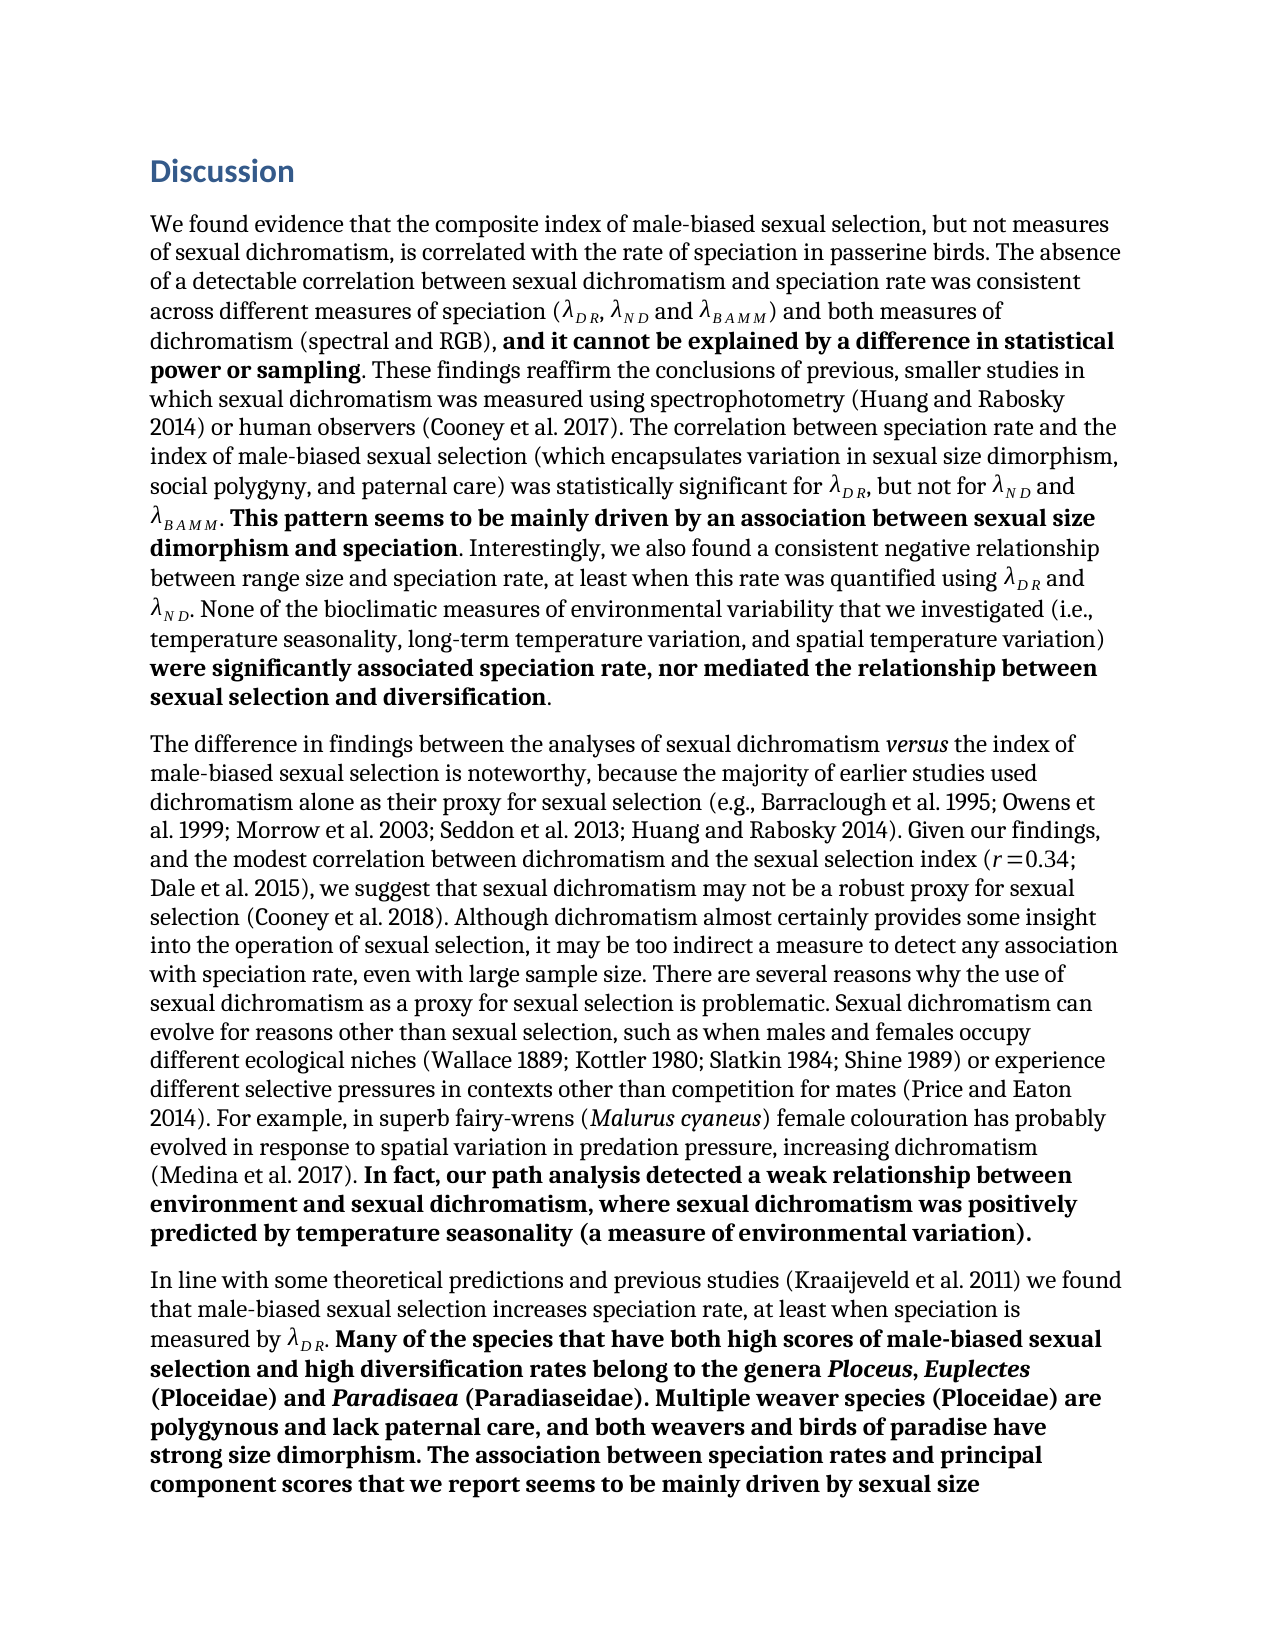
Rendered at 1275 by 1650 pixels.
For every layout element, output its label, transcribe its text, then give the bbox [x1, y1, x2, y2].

text The difference in findings between the analyses of sexual dichromatism versus the index of male-biased sexual selection is noteworthy, because the majority of earlier studies used dichromatism alone as their proxy for sexual selection (e.g., Barraclough et al. 1995; Owens et al. 1999; Morrow et al. 2003; Seddon et al. 2013; Huang and Rabosky 2014). Given our findings, and the modest correlation between dichromatism and the sexual selection index (; Dale et al. 2015), we suggest that sexual dichromatism may not be a robust proxy for sexual selection (Cooney et al. 2018). Although dichromatism almost certainly provides some insight into the operation of sexual selection, it may be too indirect a measure to detect any association with speciation rate, even with large sample size. There are several reasons why the use of sexual dichromatism as a proxy for sexual selection is problematic. Sexual dichromatism can evolve for reasons other than sexual selection, such as when males and females occupy different ecological niches (Wallace 1889; Kottler 1980; Slatkin 1984; Shine 1989) or experience different selective pressures in contexts other than competition for mates (Price and Eaton 2014). For example, in superb fairy-wrens (Malurus cyaneus) female colouration has probably evolved in response to spatial variation in predation pressure, increasing dichromatism (Medina et al. 2017). In fact, our path analysis detected a weak relationship between environment and sexual dichromatism, where sexual dichromatism was positively predicted by temperature seasonality (a measure of environmental variation). [150, 730, 1125, 1247]
subtitle Discussion [150, 150, 1125, 191]
text We found evidence that the composite index of male-biased sexual selection, but not measures of sexual dichromatism, is correlated with the rate of speciation in passerine birds. The absence of a detectable correlation between sexual dichromatism and speciation rate was consistent across different measures of speciation (, and ) and both measures of dichromatism (spectral and RGB), and it cannot be explained by a difference in statistical power or sampling. These findings reaffirm the conclusions of previous, smaller studies in which sexual dichromatism was measured using spectrophotometry (Huang and Rabosky 2014) or human observers (Cooney et al. 2017). The correlation between speciation rate and the index of male-biased sexual selection (which encapsulates variation in sexual size dimorphism, social polygyny, and paternal care) was statistically significant for , but not for and . This pattern seems to be mainly driven by an association between sexual size dimorphism and speciation. Interestingly, we also found a consistent negative relationship between range size and speciation rate, at least when this rate was quantified using and . None of the bioclimatic measures of environmental variability that we investigated (i.e., temperature seasonality, long-term temperature variation, and spatial temperature variation) were significantly associated speciation rate, nor mediated the relationship between sexual selection and diversification. [150, 209, 1125, 711]
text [150, 1266, 1125, 1499]
